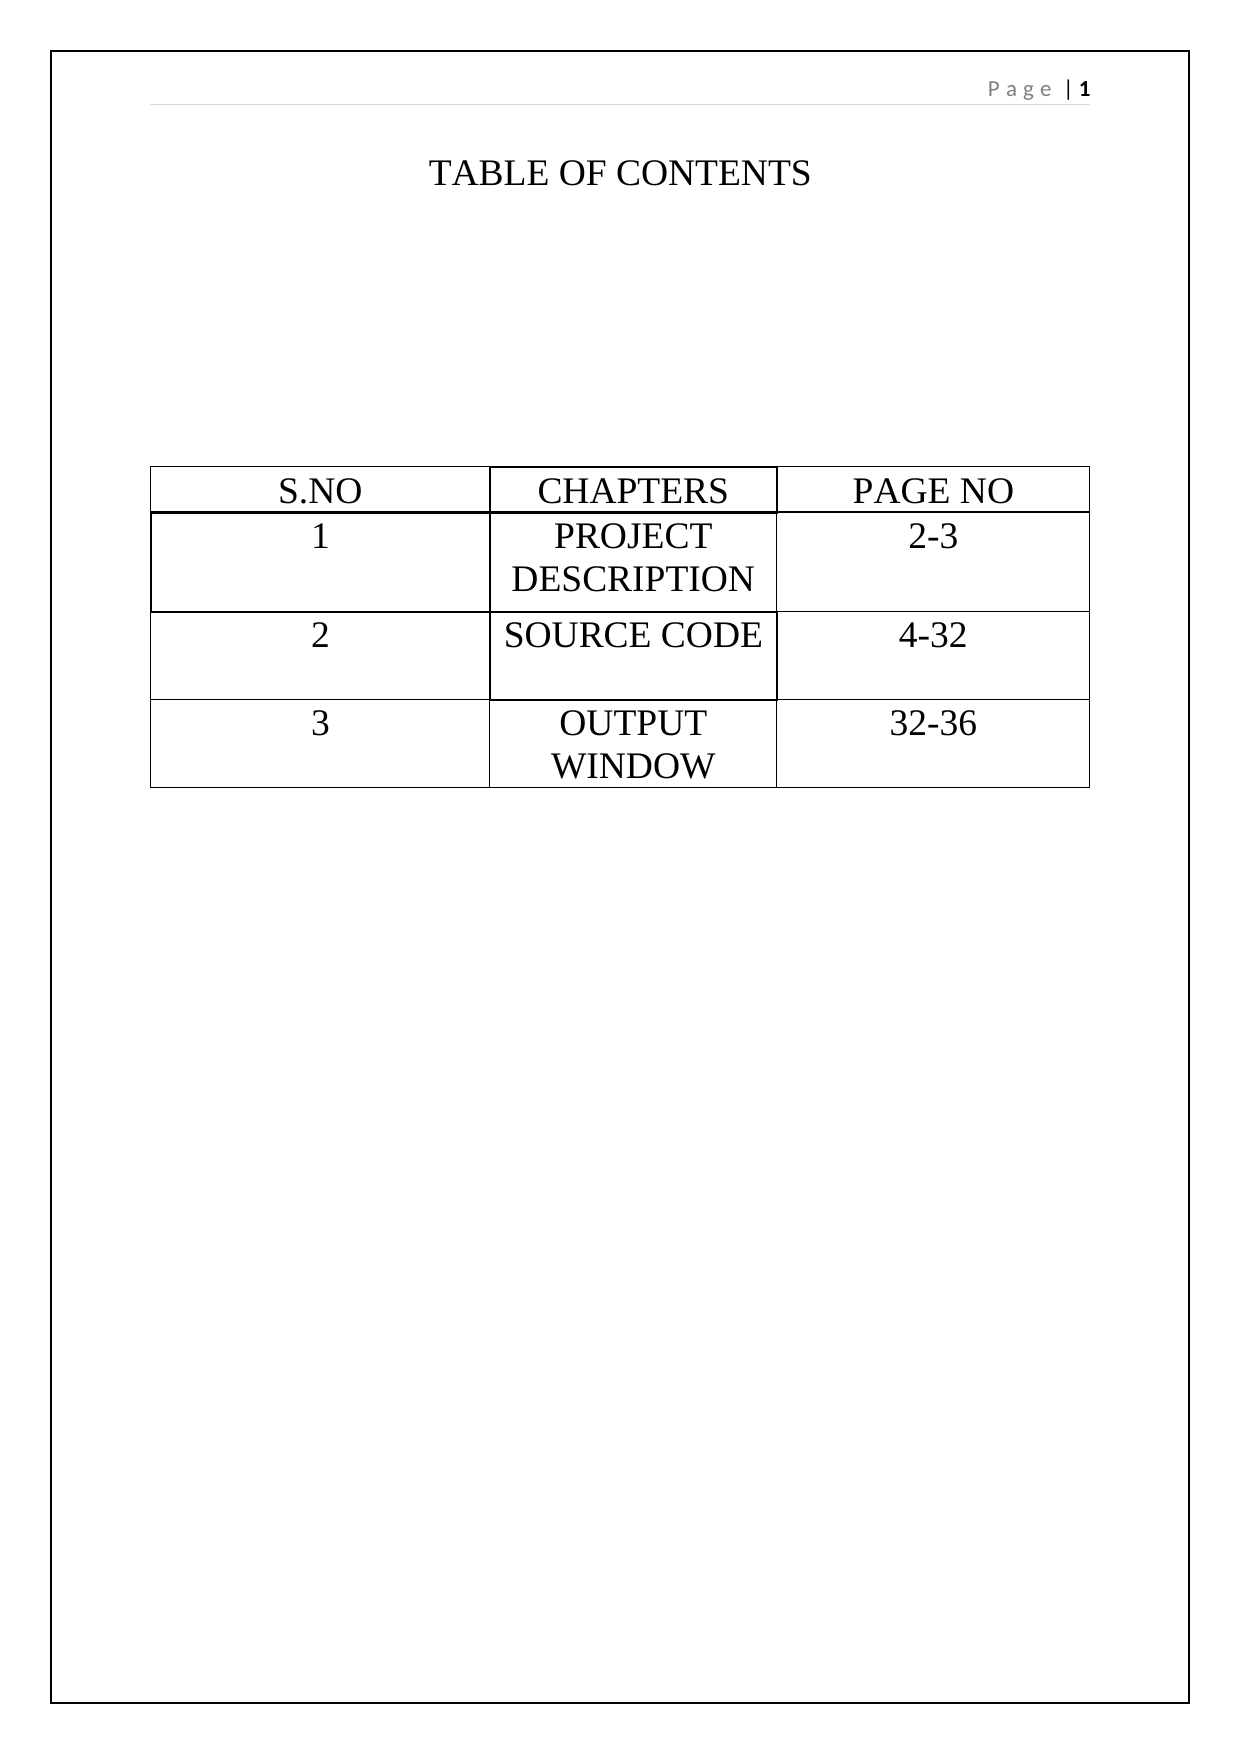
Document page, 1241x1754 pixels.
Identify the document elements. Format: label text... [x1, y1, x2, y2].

table_cell OUTPUT WINDOW [490, 701, 776, 787]
table_header PAGE NO [778, 467, 1089, 511]
table_cell 2-3 [777, 513, 1089, 611]
table_cell 1 [152, 514, 489, 611]
table_cell SOURCE CODE [491, 613, 776, 698]
table_header CHAPTERS [491, 468, 776, 511]
table_cell 32-36 [777, 700, 1089, 787]
table_header S.NO [151, 467, 489, 511]
text TABLE OF CONTENTS [150, 150, 1090, 193]
table_cell 3 [151, 700, 489, 787]
table_cell 2 [151, 613, 489, 698]
table_cell PROJECT DESCRIPTION [491, 514, 776, 611]
table_cell 4-32 [778, 612, 1089, 698]
